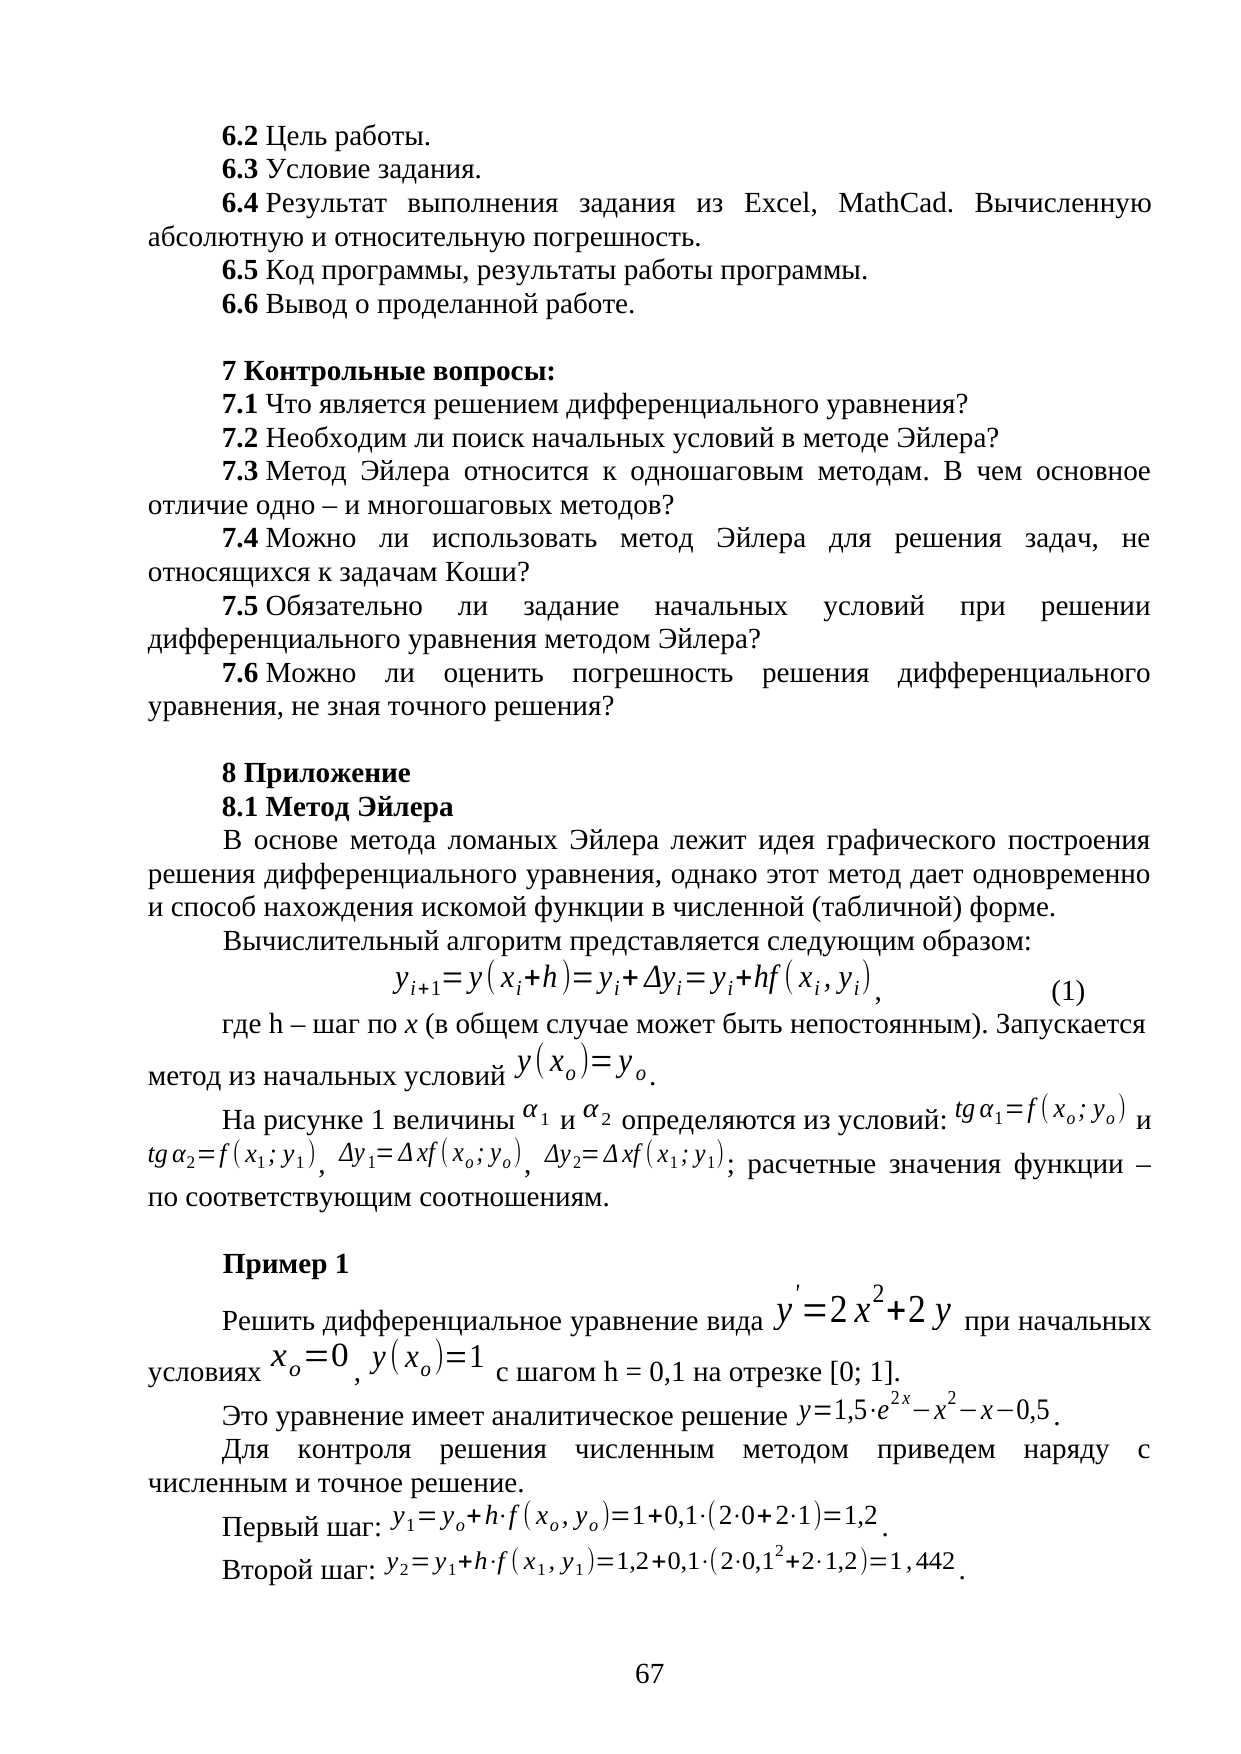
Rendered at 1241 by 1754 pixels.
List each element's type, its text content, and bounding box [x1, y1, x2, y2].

text Пример 1 [148, 1246, 1152, 1280]
text Вычислительный алгоритм представляется следующим образом: [148, 923, 1152, 957]
text Это уравнение имеет аналитическое решение . [148, 1388, 1152, 1431]
list Можно ли оценить погрешность решения дифференциального уравнения, не зная точного решения? [148, 655, 1152, 722]
list Вывод о проделанной работе. [148, 286, 1152, 319]
list Необходим ли поиск начальных условий в методе Эйлера? [148, 420, 1152, 453]
text Решить дифференциальное уравнение вида при начальных условиях , с шагом h = 0,1 на отрезке [0; 1]. [148, 1280, 1152, 1388]
list Обязательно ли задание начальных условий при решении дифференциального уравнения методом Эйлера? [148, 588, 1152, 655]
list Метод Эйлера [148, 789, 1152, 822]
text , (1) [148, 957, 1152, 1007]
text где h – шаг по х (в общем случае может быть непостоянным). Запускается метод из начальных условий . [148, 1007, 1152, 1092]
list Контрольные вопросы: [148, 353, 1152, 386]
list Можно ли использовать метод Эйлера для решения задач, не относящихся к задачам Коши? [148, 521, 1152, 588]
list Результат выполнения задания из Excel, MathCad. Вычисленную абсолютную и относительную погрешность. [148, 185, 1152, 252]
text Для контроля решения численным методом приведем наряду с численным и точное решение. [148, 1431, 1152, 1498]
list Что является решением дифференциального уравнения? [148, 386, 1152, 420]
list Метод Эйлера относится к одношаговым методам. В чем основное отличие одно – и многошаговых методов? [148, 453, 1152, 521]
text В основе метода ломаных Эйлера лежит идея графического построения решения дифференциального уравнения, однако этот метод дает одновременно и способ нахождения искомой функции в численной (табличной) форме. [148, 822, 1152, 923]
list Цель работы. [148, 118, 1152, 152]
list Приложение [148, 755, 1152, 789]
text На рисунке 1 величины и определяются из условий: и , , ; расчетные значения функции – по соответствующим соотношениям. [148, 1092, 1152, 1213]
text Первый шаг: . [148, 1498, 1152, 1542]
list Код программы, результаты работы программы. [148, 252, 1152, 286]
list Условие задания. [148, 152, 1152, 185]
text Второй шаг: . [148, 1542, 1152, 1586]
